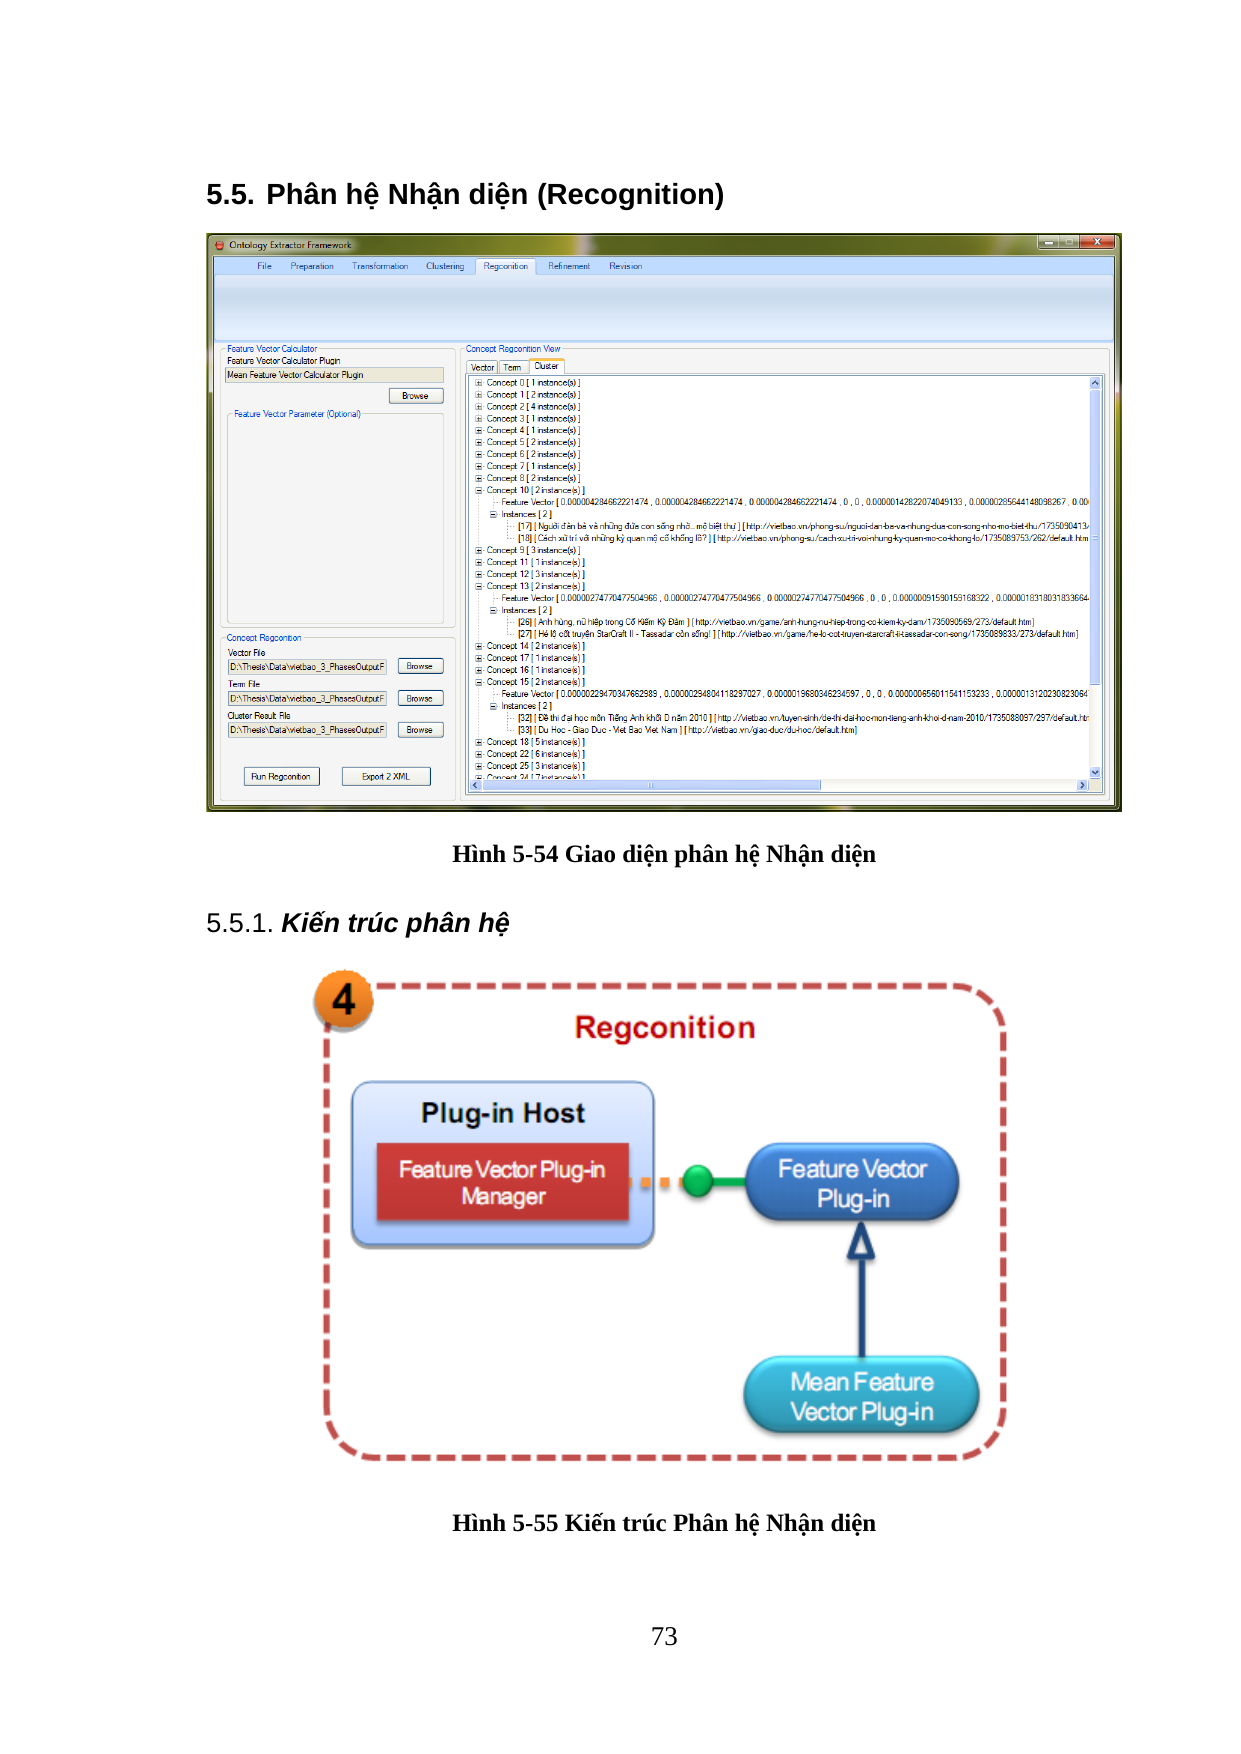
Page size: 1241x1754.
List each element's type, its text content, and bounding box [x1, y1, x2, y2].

subtitle Kiến trúc phân hệ [206, 907, 1122, 939]
subtitle Phân hệ Nhận diện (Recognition) [206, 177, 1122, 211]
picture [302, 960, 1027, 1480]
picture [206, 233, 1122, 812]
